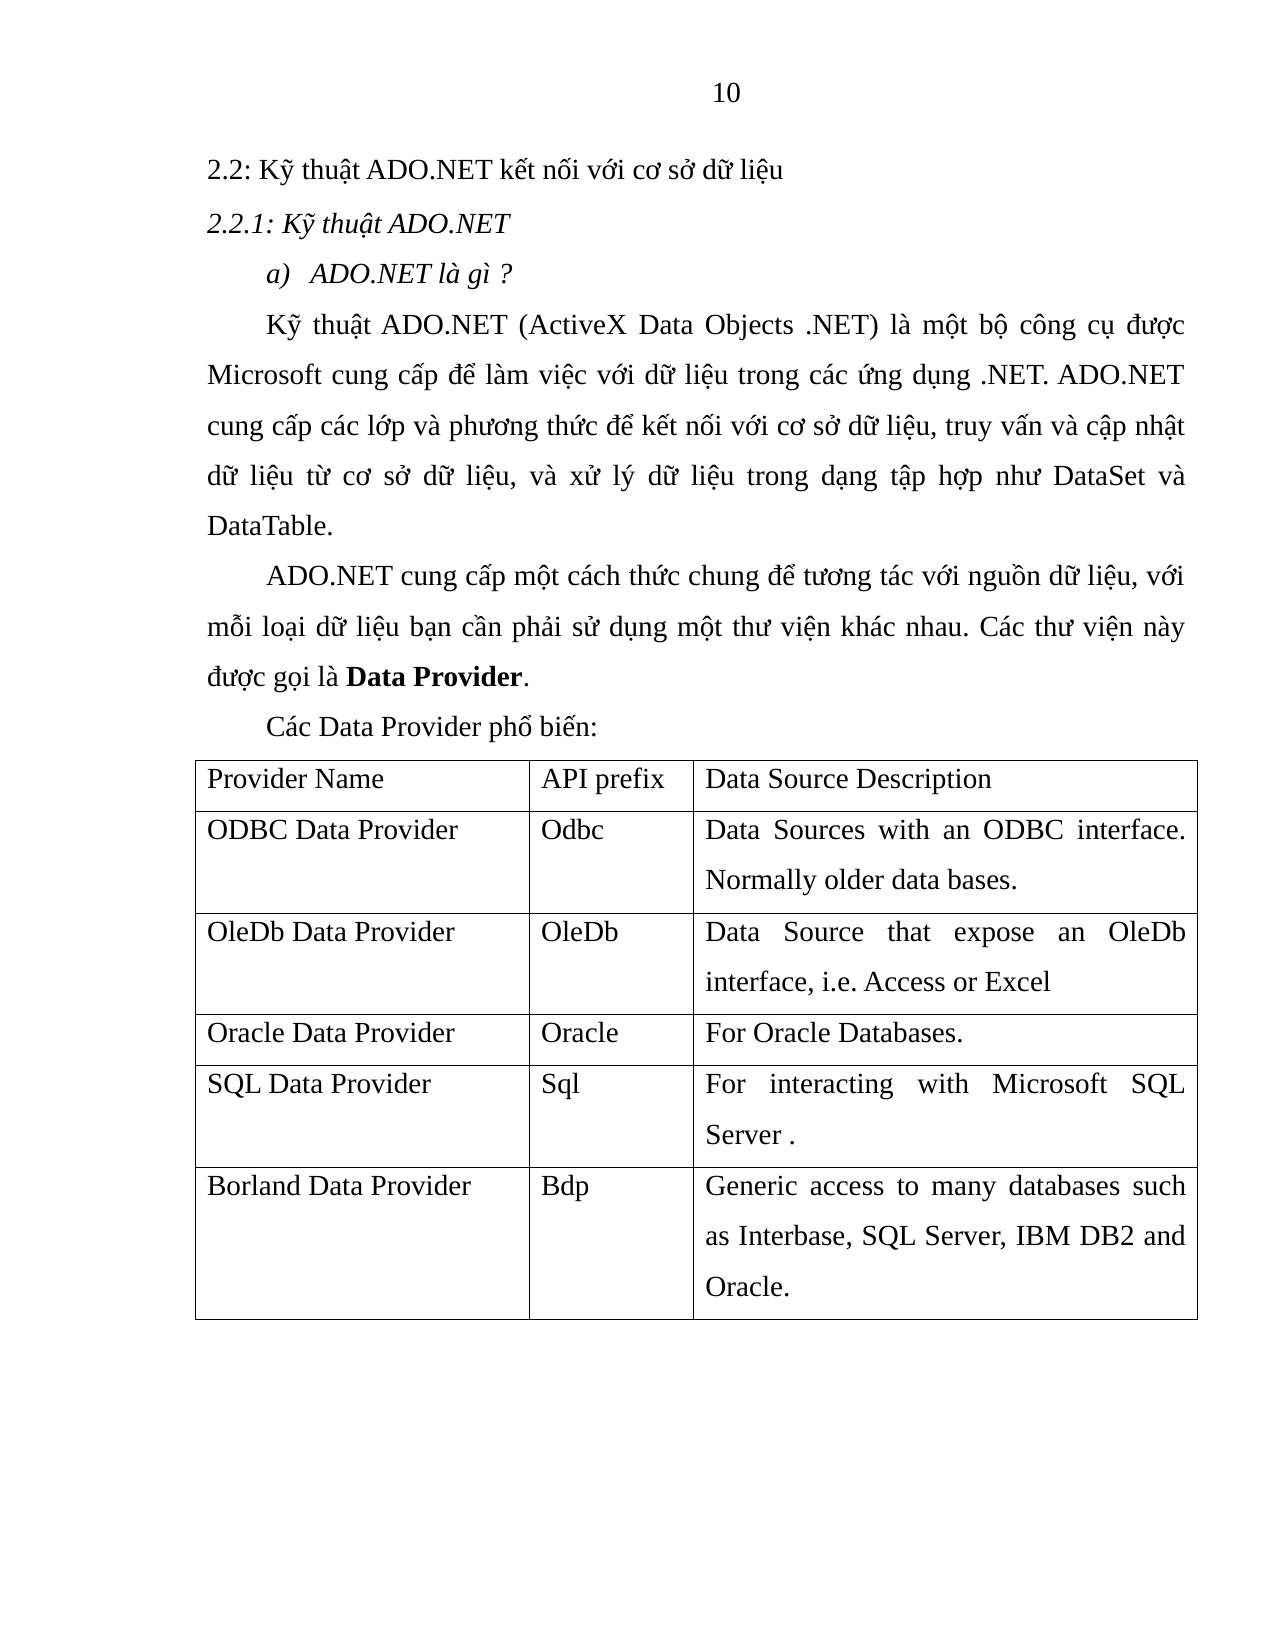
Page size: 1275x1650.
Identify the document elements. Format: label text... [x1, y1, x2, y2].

table_cell Bdp [530, 1168, 693, 1319]
table_cell Data Source that expose an OleDb interface, i.e. Access or Excel [694, 914, 1197, 1014]
text Kỹ thuật ADO.NET (ActiveX Data Objects .NET) là một bộ công cụ được Microsoft cung cấp để làm việc với dữ liệu trong các ứng dụng .NET. ADO.NET cung cấp các lớp và phương thức để kết nối với cơ sở dữ liệu, truy vấn và cập nhật dữ liệu từ cơ sở dữ liệu, và xử lý dữ liệu trong dạng tập hợp như DataSet và DataTable. [207, 307, 1186, 542]
subtitle Kỹ thuật ADO.NET kết nối với cơ sở dữ liệu [207, 152, 1186, 185]
table_cell ODBC Data Provider [196, 812, 529, 913]
table_cell Sql [530, 1066, 693, 1167]
table_cell Borland Data Provider [196, 1168, 529, 1319]
table_cell OleDb [530, 914, 693, 1014]
text ADO.NET cung cấp một cách thức chung để tương tác với nguồn dữ liệu, với mỗi loại dữ liệu bạn cần phải sử dụng một thư viện khác nhau. Các thư viện này được gọi là Data Provider. [207, 558, 1186, 693]
table_cell OleDb Data Provider [196, 914, 529, 1014]
table_cell For interacting with Microsoft SQL Server . [694, 1066, 1197, 1167]
text Các Data Provider phổ biến: [207, 709, 1186, 743]
table_cell Oracle Data Provider [196, 1015, 529, 1065]
table_cell Oracle [530, 1015, 693, 1065]
table_header API prefix [530, 761, 693, 811]
table_cell Generic access to many databases such as Interbase, SQL Server, IBM DB2 and Oracle. [694, 1168, 1197, 1319]
table_cell Data Sources with an ODBC interface. Normally older data bases. [694, 812, 1197, 913]
list ADO.NET là gì ? [251, 257, 1186, 290]
table_cell For Oracle Databases. [694, 1015, 1197, 1065]
table_cell SQL Data Provider [196, 1066, 529, 1167]
table_header Provider Name [196, 761, 529, 811]
subtitle Kỹ thuật ADO.NET [207, 206, 1186, 240]
table_header Data Source Description [694, 761, 1197, 811]
table_cell Odbc [530, 812, 693, 913]
